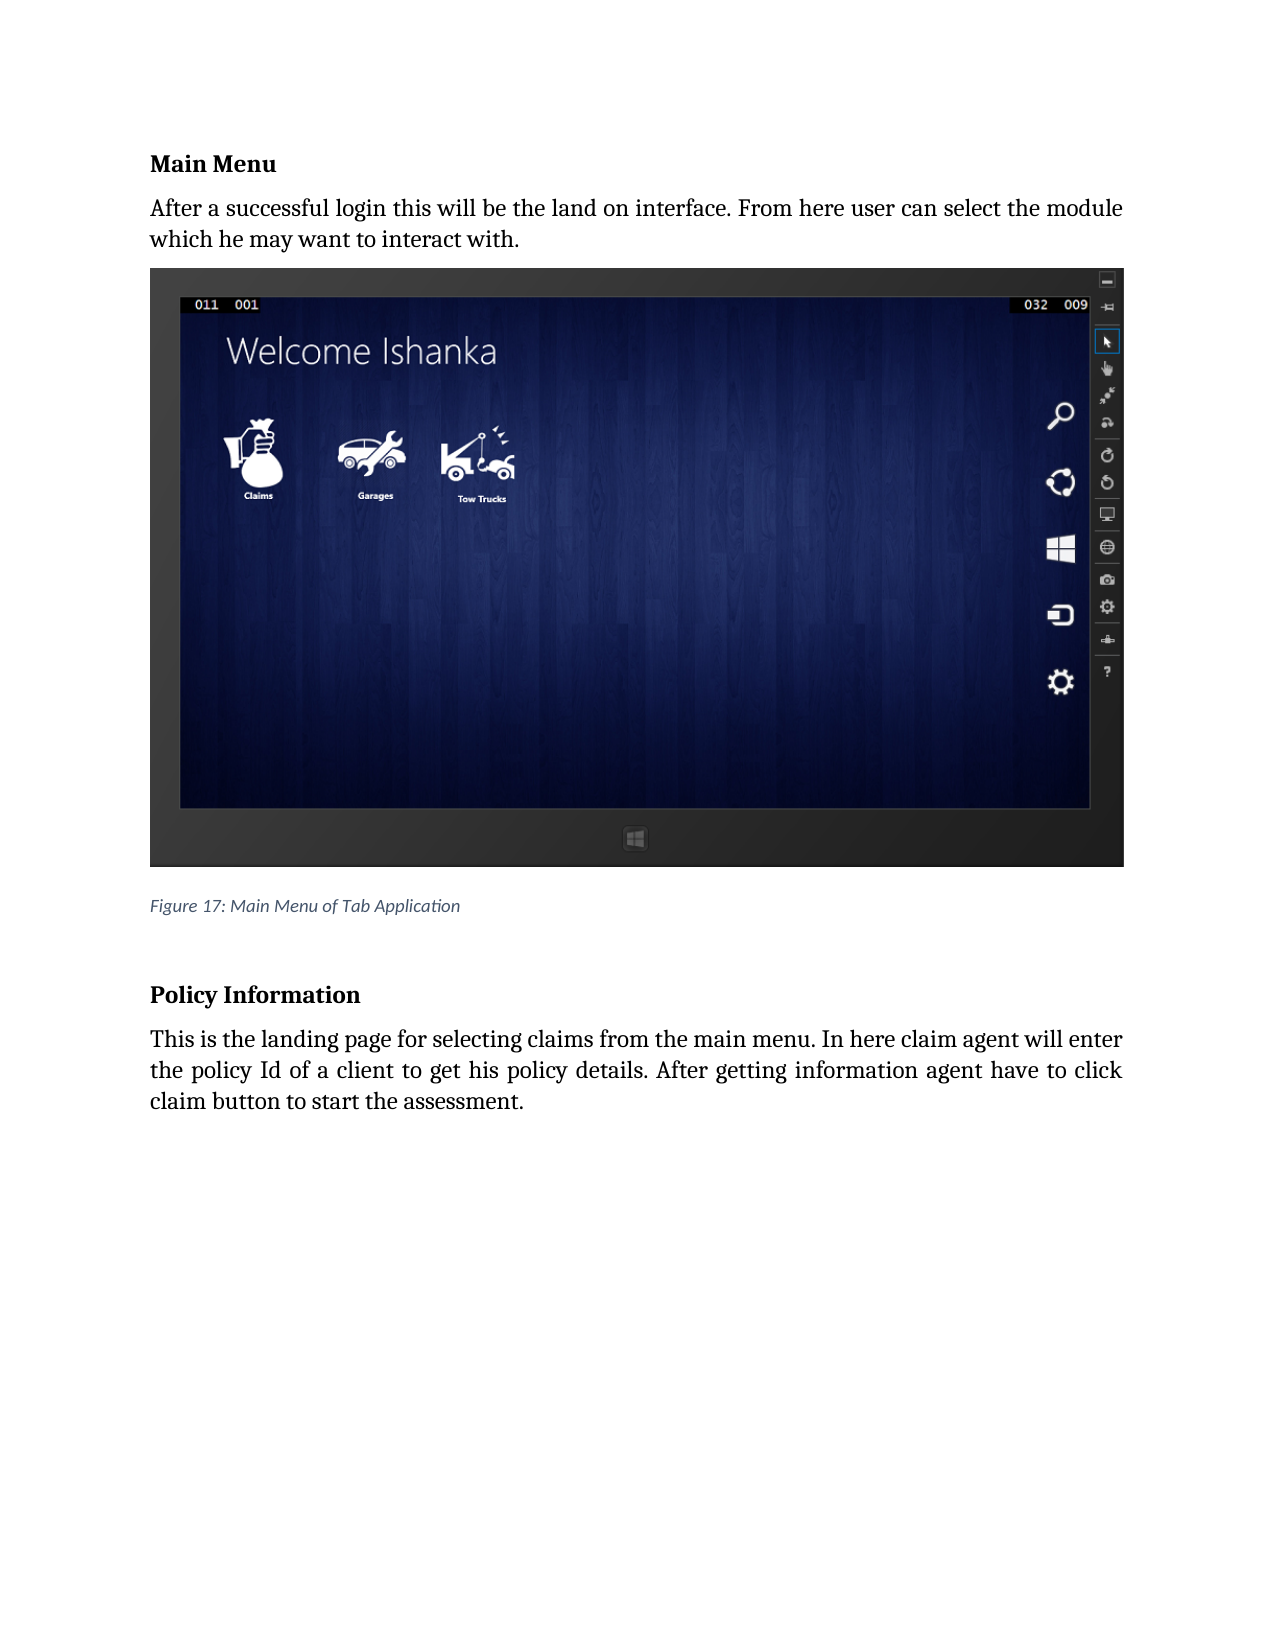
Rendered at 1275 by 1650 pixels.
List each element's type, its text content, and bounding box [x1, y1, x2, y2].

text After a successful login this will be the land on interface. From here user can select the module which he may want to interact with. [150, 193, 1125, 253]
text Main Menu [150, 150, 1125, 179]
text Policy Information [150, 981, 1125, 1010]
text This is the landing page for selecting claims from the main menu. In here claim agent will enter the policy Id of a client to get his policy details. After getting information agent have to click claim button to start the assessment. [150, 1025, 1125, 1116]
text Figure 17: Main Menu of Tab Application [150, 894, 1125, 917]
picture [150, 268, 1124, 867]
